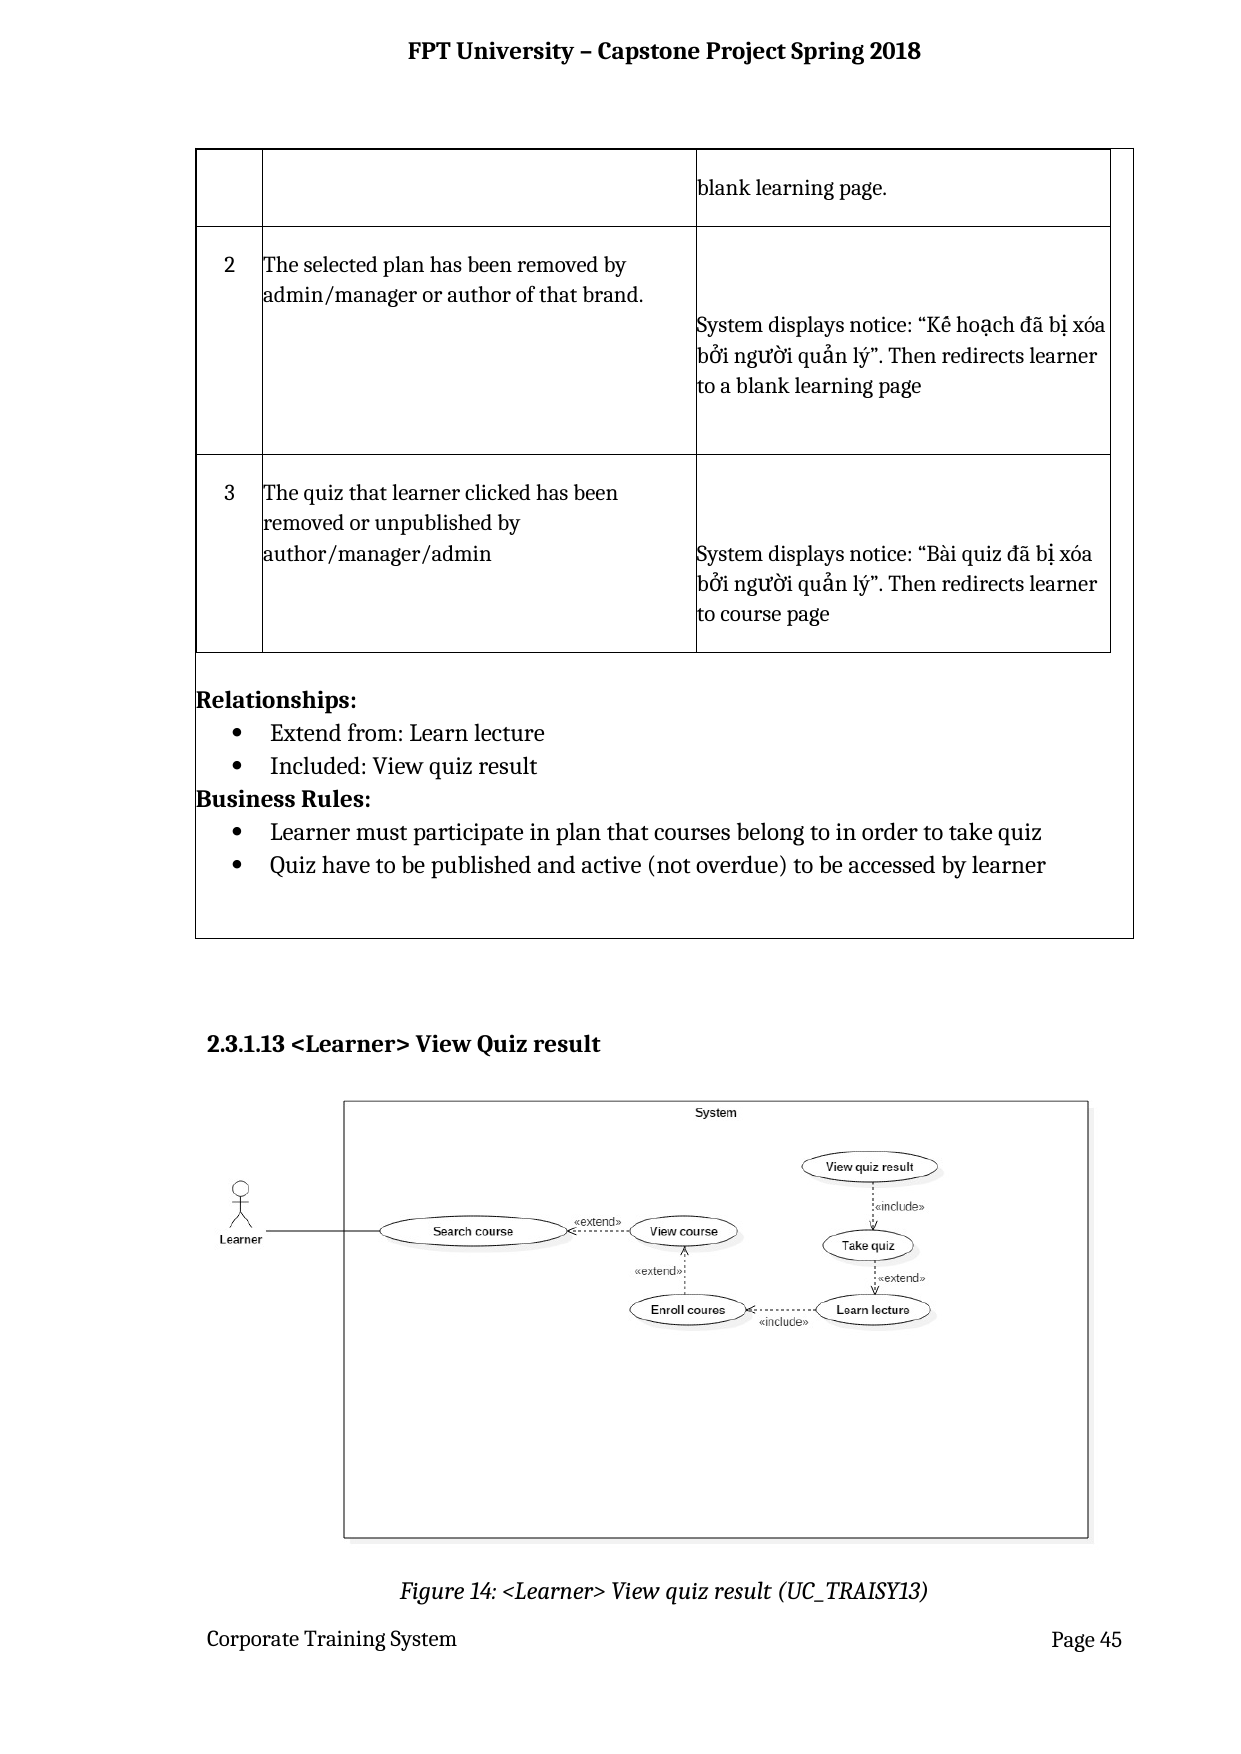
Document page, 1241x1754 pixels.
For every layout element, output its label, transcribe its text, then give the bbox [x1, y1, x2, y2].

text Figure 14: <Learner> View quiz result (UC_TRAISY13) [207, 1577, 1122, 1606]
picture [206, 1092, 1123, 1573]
text 2.3.1.13 <Learner> View Quiz result [207, 1029, 1122, 1058]
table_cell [196, 149, 1133, 938]
